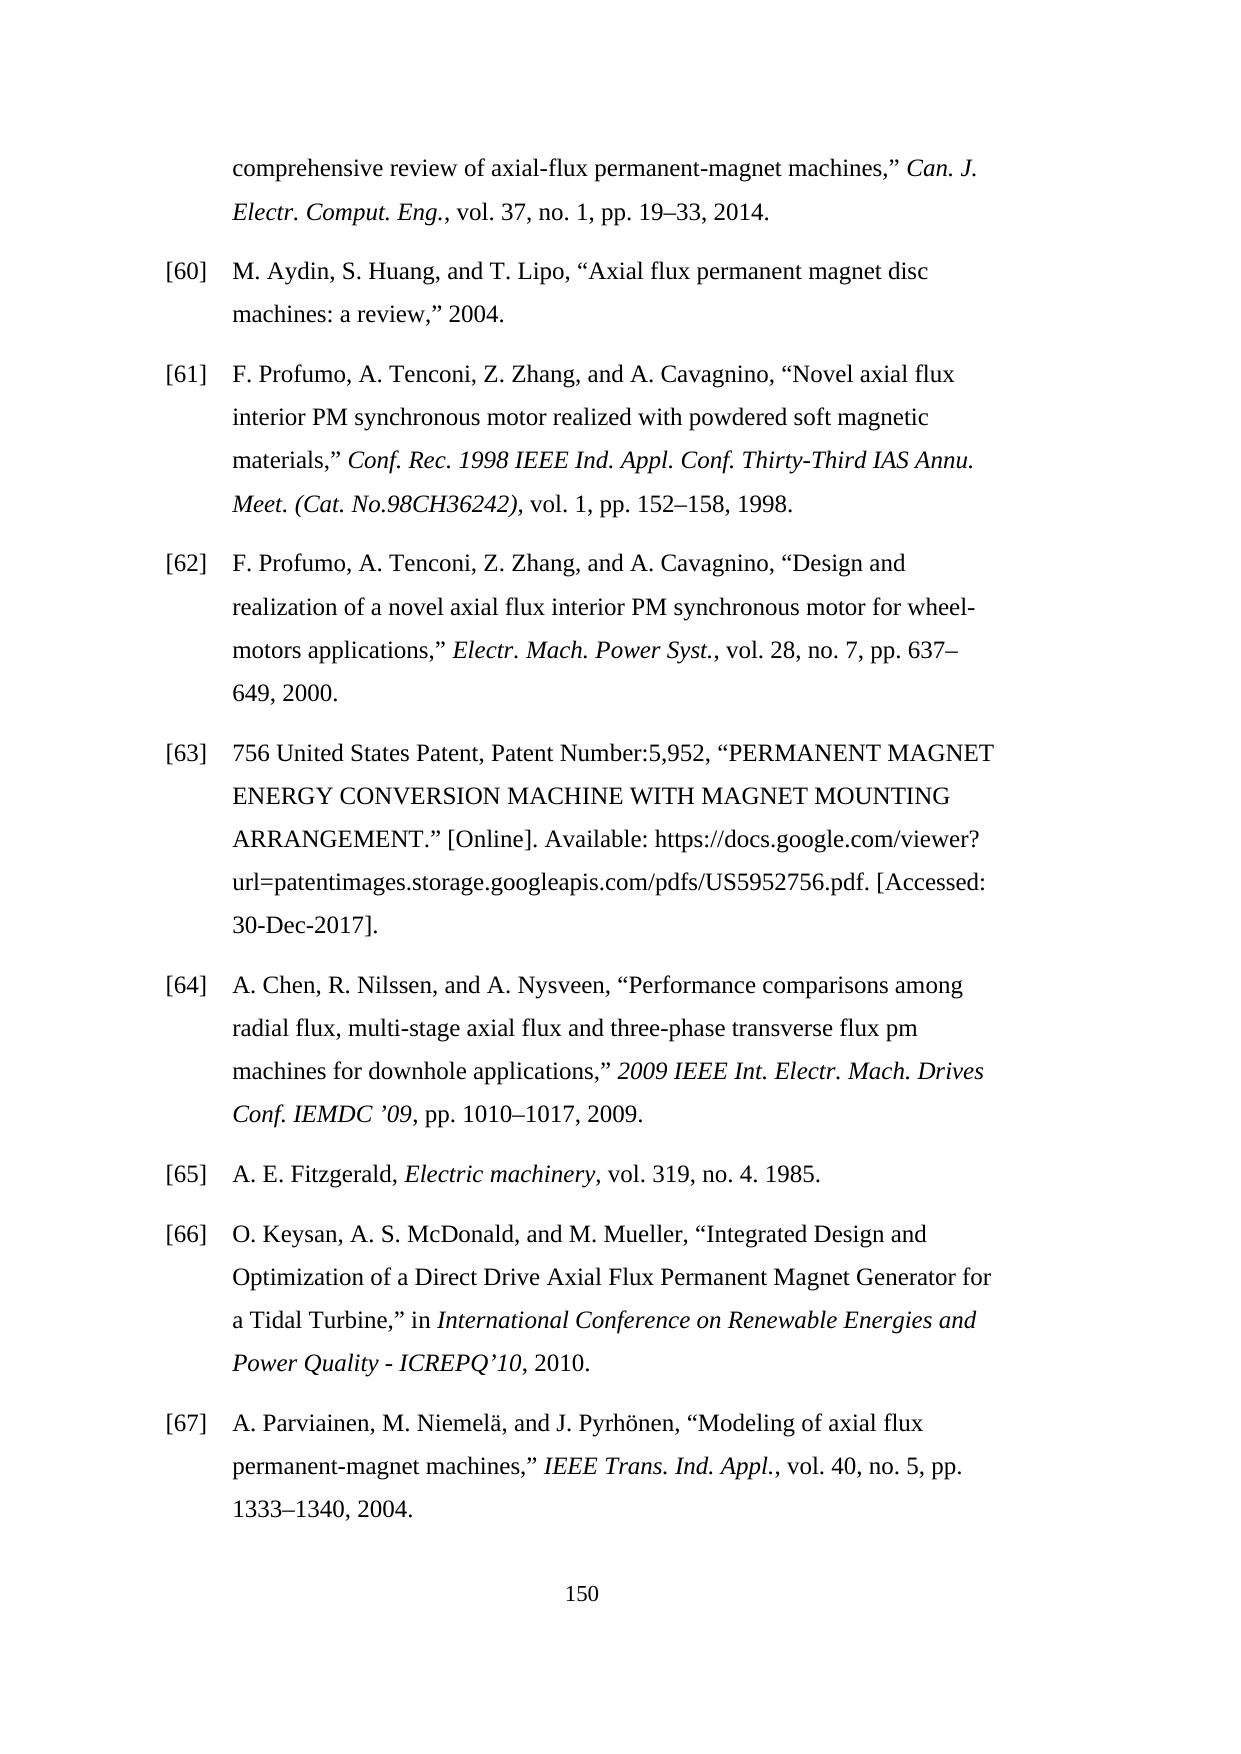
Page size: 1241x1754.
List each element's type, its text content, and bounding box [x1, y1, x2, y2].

text [61] F. Profumo, A. Tenconi, Z. Zhang, and A. Cavagnino, “Novel axial flux interior PM synchronous motor realized with powdered soft magnetic materials,” Conf. Rec. 1998 IEEE Ind. Appl. Conf. Thirty-Third IAS Annu. Meet. (Cat. No.98CH36242), vol. 1, pp. 152–158, 1998. [165, 359, 998, 517]
text [67] A. Parviainen, M. Niemelä, and J. Pyrhönen, “Modeling of axial flux permanent-magnet machines,” IEEE Trans. Ind. Appl., vol. 40, no. 5, pp. 1333–1340, 2004. [165, 1408, 998, 1523]
text [64] A. Chen, R. Nilssen, and A. Nysveen, “Performance comparisons among radial flux, multi-stage axial flux and three-phase transverse flux pm machines for downhole applications,” 2009 IEEE Int. Electr. Mach. Drives Conf. IEMDC ’09, pp. 1010–1017, 2009. [165, 970, 998, 1128]
text [66] O. Keysan, A. S. McDonald, and M. Mueller, “Integrated Design and Optimization of a Direct Drive Axial Flux Permanent Magnet Generator for a Tidal Turbine,” in International Conference on Renewable Energies and Power Quality - ICREPQ’10, 2010. [165, 1219, 998, 1377]
text [60] M. Aydin, S. Huang, and T. Lipo, “Axial flux permanent magnet disc machines: a review,” 2004. [165, 256, 998, 328]
text [62] F. Profumo, A. Tenconi, Z. Zhang, and A. Cavagnino, “Design and realization of a novel axial flux interior PM synchronous motor for wheel-motors applications,” Electr. Mach. Power Syst., vol. 28, no. 7, pp. 637–649, 2000. [165, 548, 998, 707]
text [63] 756 United States Patent, Patent Number:5,952, “PERMANENT MAGNET ENERGY CONVERSION MACHINE WITH MAGNET MOUNTING ARRANGEMENT.” [Online]. Available: https://docs.google.com/viewer?url=patentimages.storage.googleapis.com/pdfs/US5952756.pdf. [Accessed: 30-Dec-2017]. [165, 738, 998, 939]
text [65] A. E. Fitzgerald, Electric machinery, vol. 319, no. 4. 1985. [165, 1159, 998, 1188]
